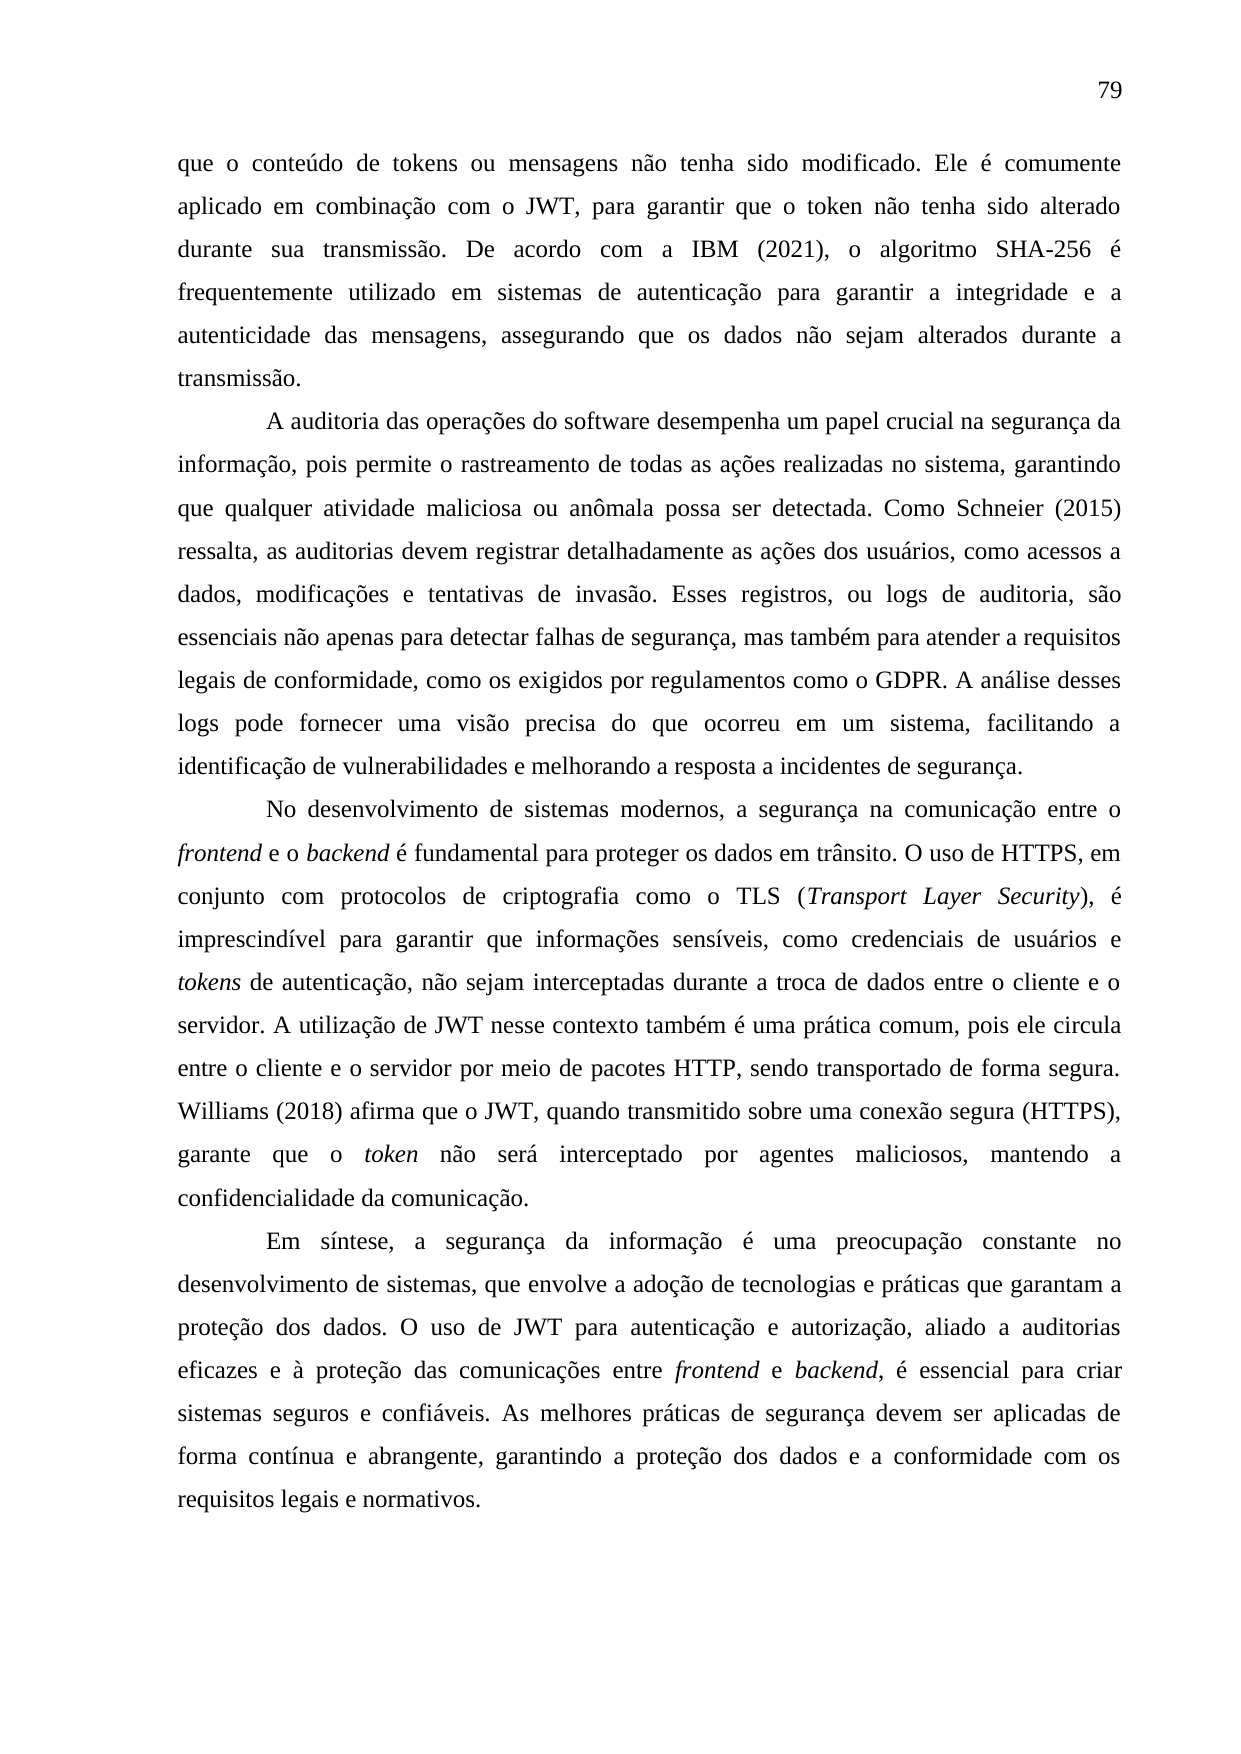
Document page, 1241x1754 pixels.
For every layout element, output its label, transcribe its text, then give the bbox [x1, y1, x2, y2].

text No desenvolvimento de sistemas modernos, a segurança na comunicação entre o frontend e o backend é fundamental para proteger os dados em trânsito. O uso de HTTPS, em conjunto com protocolos de criptografia como o TLS (Transport Layer Security), é imprescindível para garantir que informações sensíveis, como credenciais de usuários e tokens de autenticação, não sejam interceptadas durante a troca de dados entre o cliente e o servidor. A utilização de JWT nesse contexto também é uma prática comum, pois ele circula entre o cliente e o servidor por meio de pacotes HTTP, sendo transportado de forma segura. Williams (2018) afirma que o JWT, quando transmitido sobre uma conexão segura (HTTPS), garante que o token não será interceptado por agentes maliciosos, mantendo a confidencialidade da comunicação. [177, 794, 1122, 1211]
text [177, 148, 1122, 392]
text A auditoria das operações do software desempenha um papel crucial na segurança da informação, pois permite o rastreamento de todas as ações realizadas no sistema, garantindo que qualquer atividade maliciosa ou anômala possa ser detectada. Como Schneier (2015) ressalta, as auditorias devem registrar detalhadamente as ações dos usuários, como acessos a dados, modificações e tentativas de invasão. Esses registros, ou logs de auditoria, são essenciais não apenas para detectar falhas de segurança, mas também para atender a requisitos legais de conformidade, como os exigidos por regulamentos como o GDPR. A análise desses logs pode fornecer uma visão precisa do que ocorreu em um sistema, facilitando a identificação de vulnerabilidades e melhorando a resposta a incidentes de segurança. [177, 406, 1122, 780]
text Em síntese, a segurança da informação é uma preocupação constante no desenvolvimento de sistemas, que envolve a adoção de tecnologias e práticas que garantam a proteção dos dados. O uso de JWT para autenticação e autorização, aliado a auditorias eficazes e à proteção das comunicações entre frontend e backend, é essencial para criar sistemas seguros e confiáveis. As melhores práticas de segurança devem ser aplicadas de forma contínua e abrangente, garantindo a proteção dos dados e a conformidade com os requisitos legais e normativos. [177, 1226, 1122, 1513]
